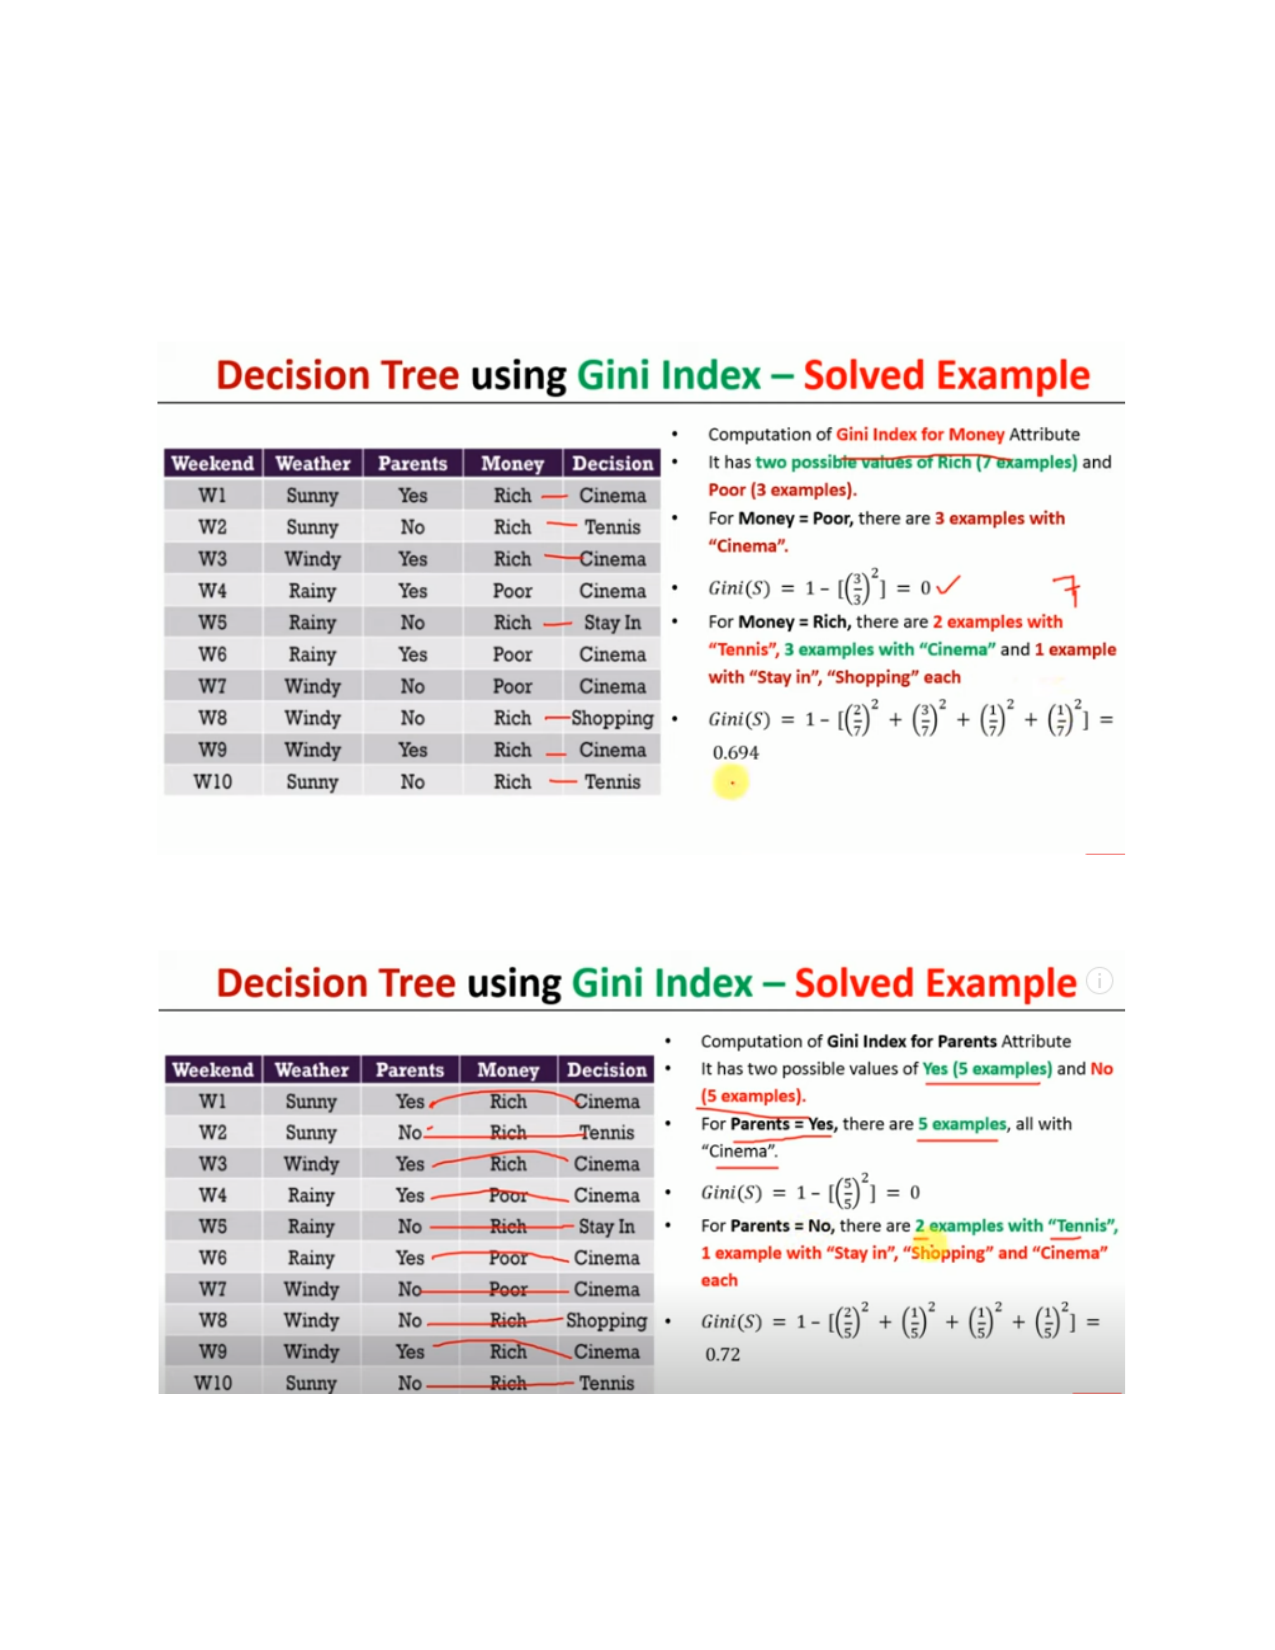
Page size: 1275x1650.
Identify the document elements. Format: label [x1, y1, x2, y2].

picture [150, 309, 1125, 855]
picture [150, 932, 1125, 1394]
